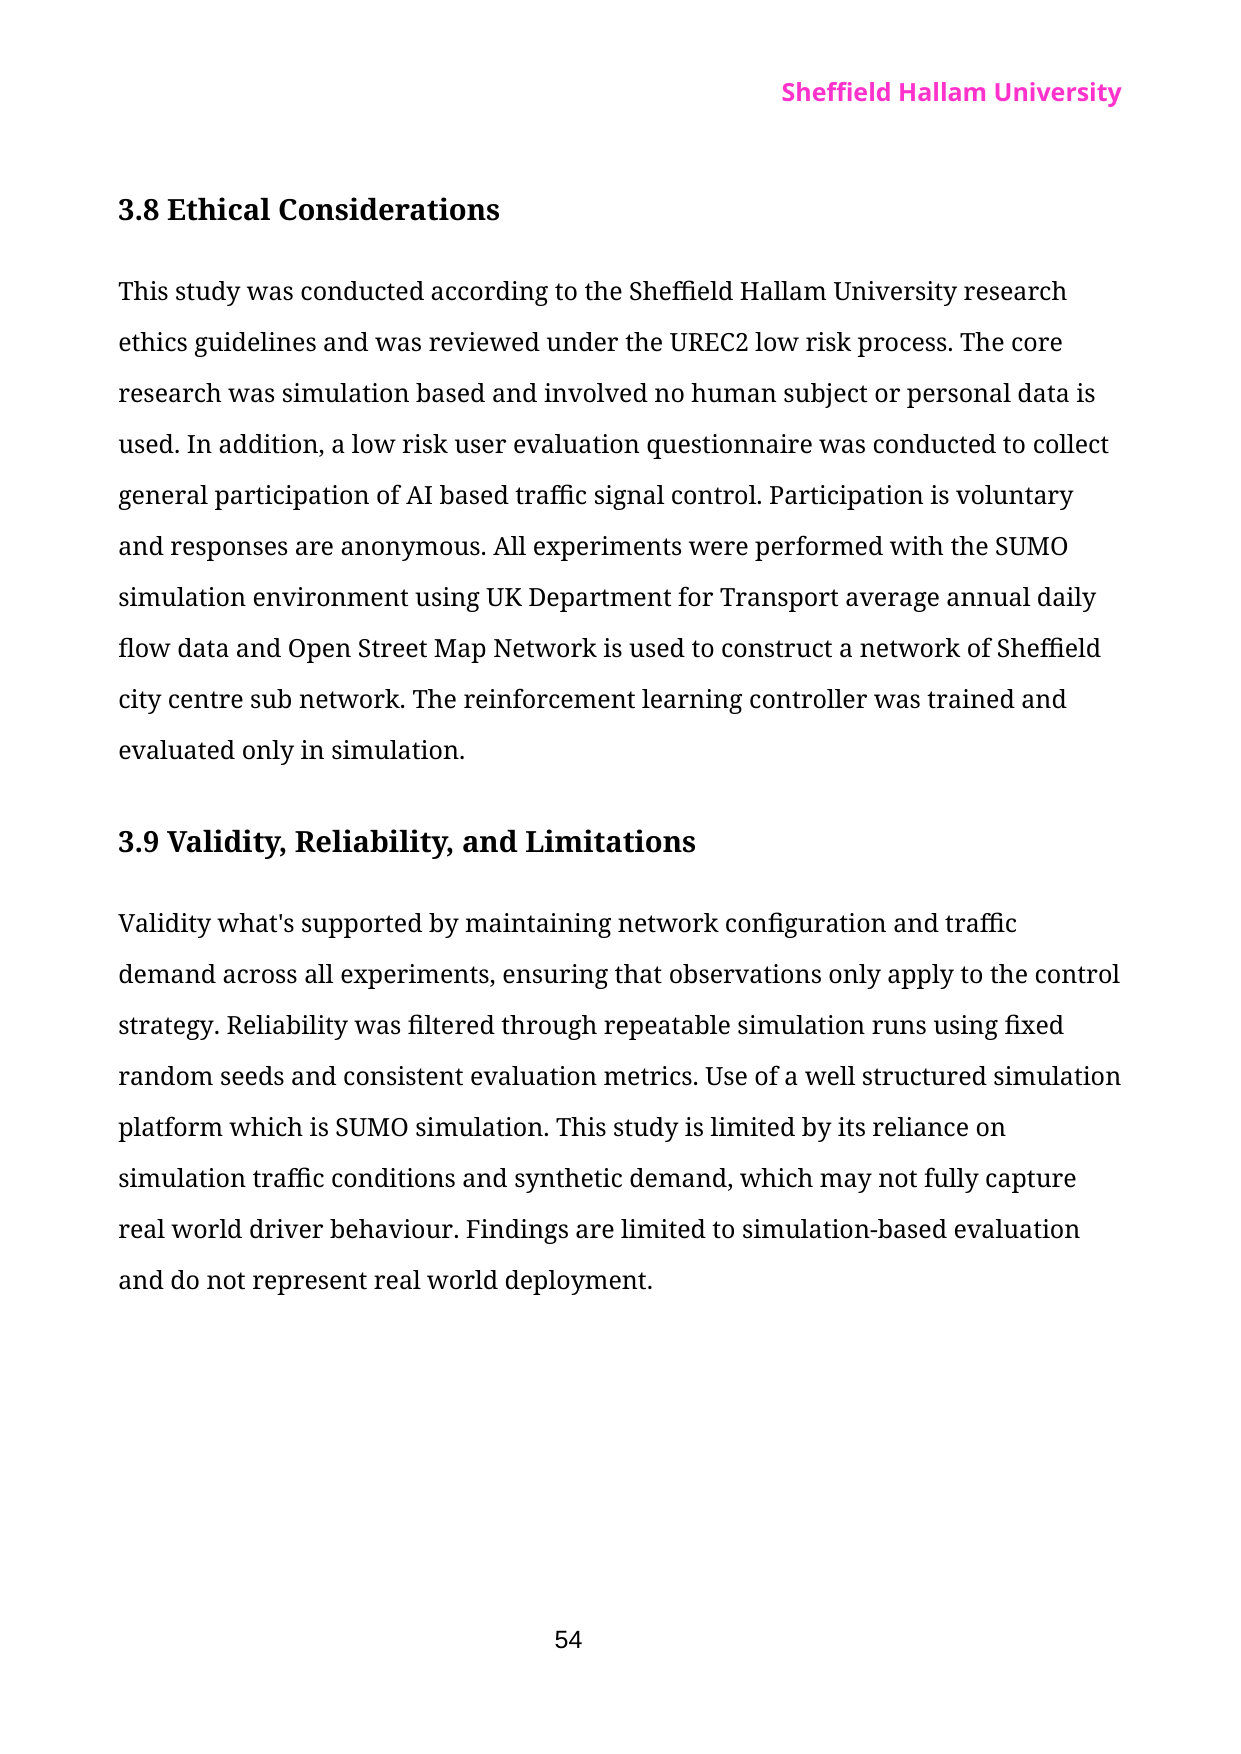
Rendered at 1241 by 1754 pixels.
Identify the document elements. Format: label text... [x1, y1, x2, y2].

text This study was conducted according to the Sheffield Hallam University research ethics guidelines and was reviewed under the UREC2 low risk process. The core research was simulation based and involved no human subject or personal data is used. In addition, a low risk user evaluation questionnaire was conducted to collect general participation of AI based traffic signal control. Participation is voluntary and responses are anonymous. All experiments were performed with the SUMO simulation environment using UK Department for Transport average annual daily flow data and Open Street Map Network is used to construct a network of Sheffield city centre sub network. The reinforcement learning controller was trained and evaluated only in simulation. [118, 273, 1122, 767]
subtitle 3.8 Ethical Considerations [118, 189, 997, 228]
text Validity what's supported by maintaining network configuration and traffic demand across all experiments, ensuring that observations only apply to the control strategy. Reliability was filtered through repeatable simulation runs using fixed random seeds and consistent evaluation metrics. Use of a well structured simulation platform which is SUMO simulation. This study is limited by its reliance on simulation traffic conditions and synthetic demand, which may not fully capture real world driver behaviour. Findings are limited to simulation-based evaluation and do not represent real world deployment. [118, 906, 1122, 1297]
subtitle 3.9 Validity, Reliability, and Limitations [118, 821, 997, 861]
